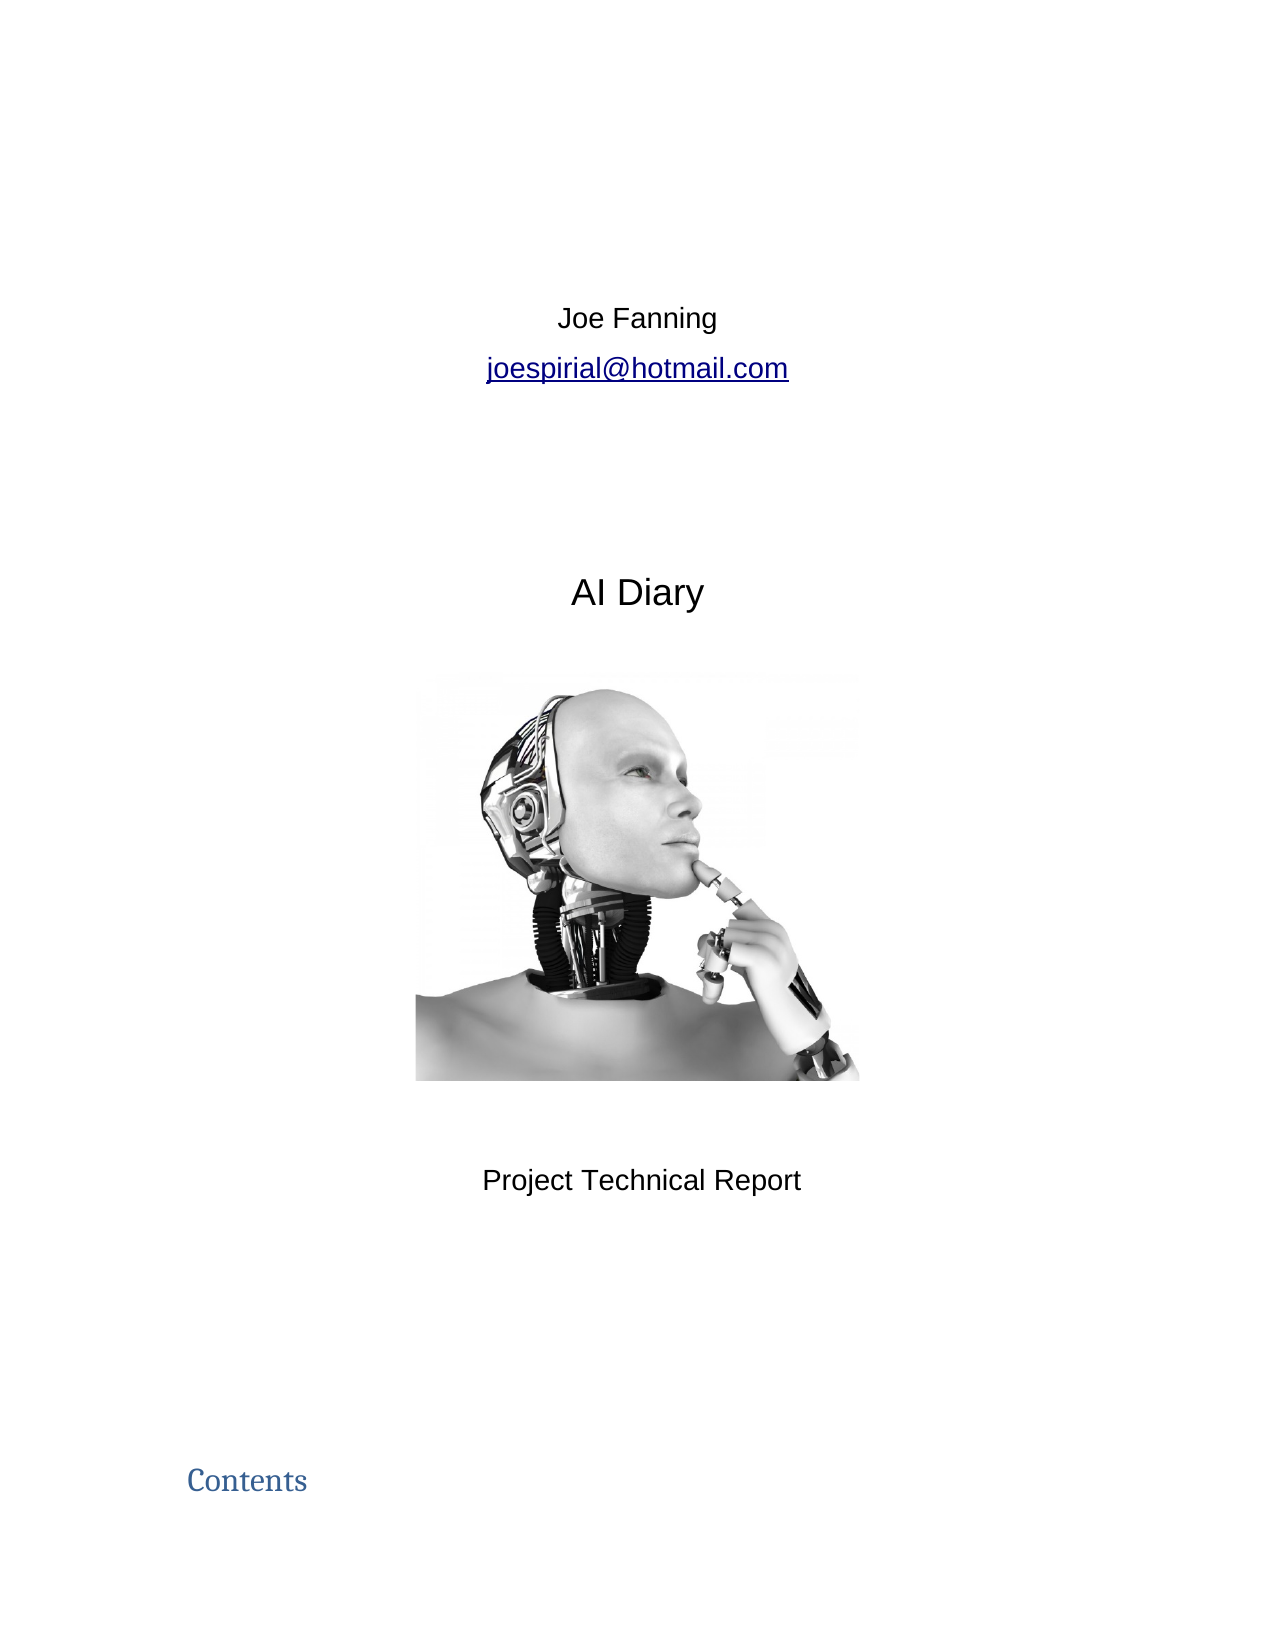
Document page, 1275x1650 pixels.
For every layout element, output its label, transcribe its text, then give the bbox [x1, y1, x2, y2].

picture [415, 672, 860, 1081]
title Joe Fanning [187, 301, 1088, 334]
title joespirial@hotmail.com [187, 351, 1088, 385]
text Project Technical Report [187, 1163, 1088, 1197]
title AI Diary [187, 570, 1088, 613]
